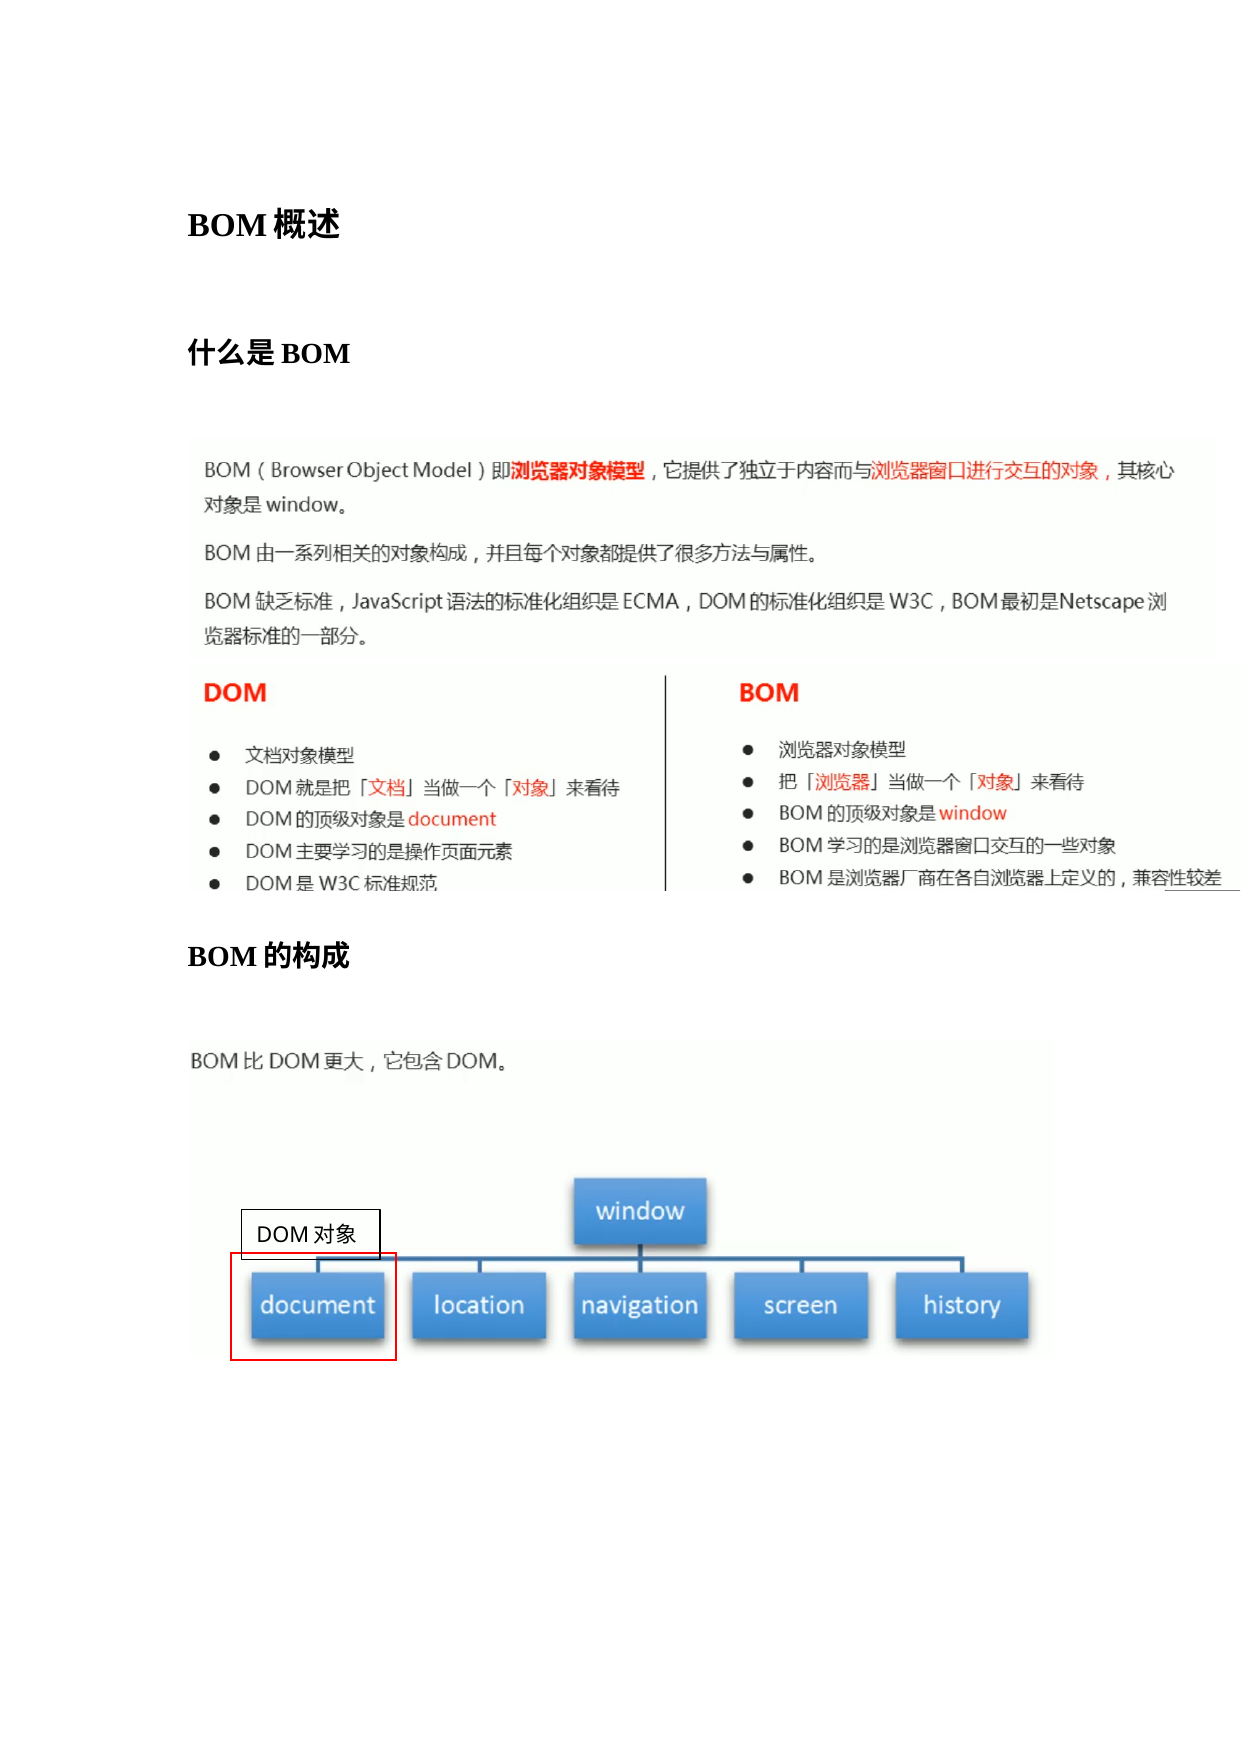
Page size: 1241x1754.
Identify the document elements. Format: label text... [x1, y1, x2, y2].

picture [232, 1254, 395, 1356]
subtitle BOM概述 [187, 189, 1053, 254]
picture [187, 437, 1217, 658]
picture [187, 1040, 1053, 1356]
subtitle BOM的构成 [187, 921, 1053, 986]
picture [242, 1210, 379, 1252]
subtitle 什么是BOM [187, 318, 1053, 383]
picture [242, 1254, 379, 1259]
picture [187, 664, 1241, 891]
